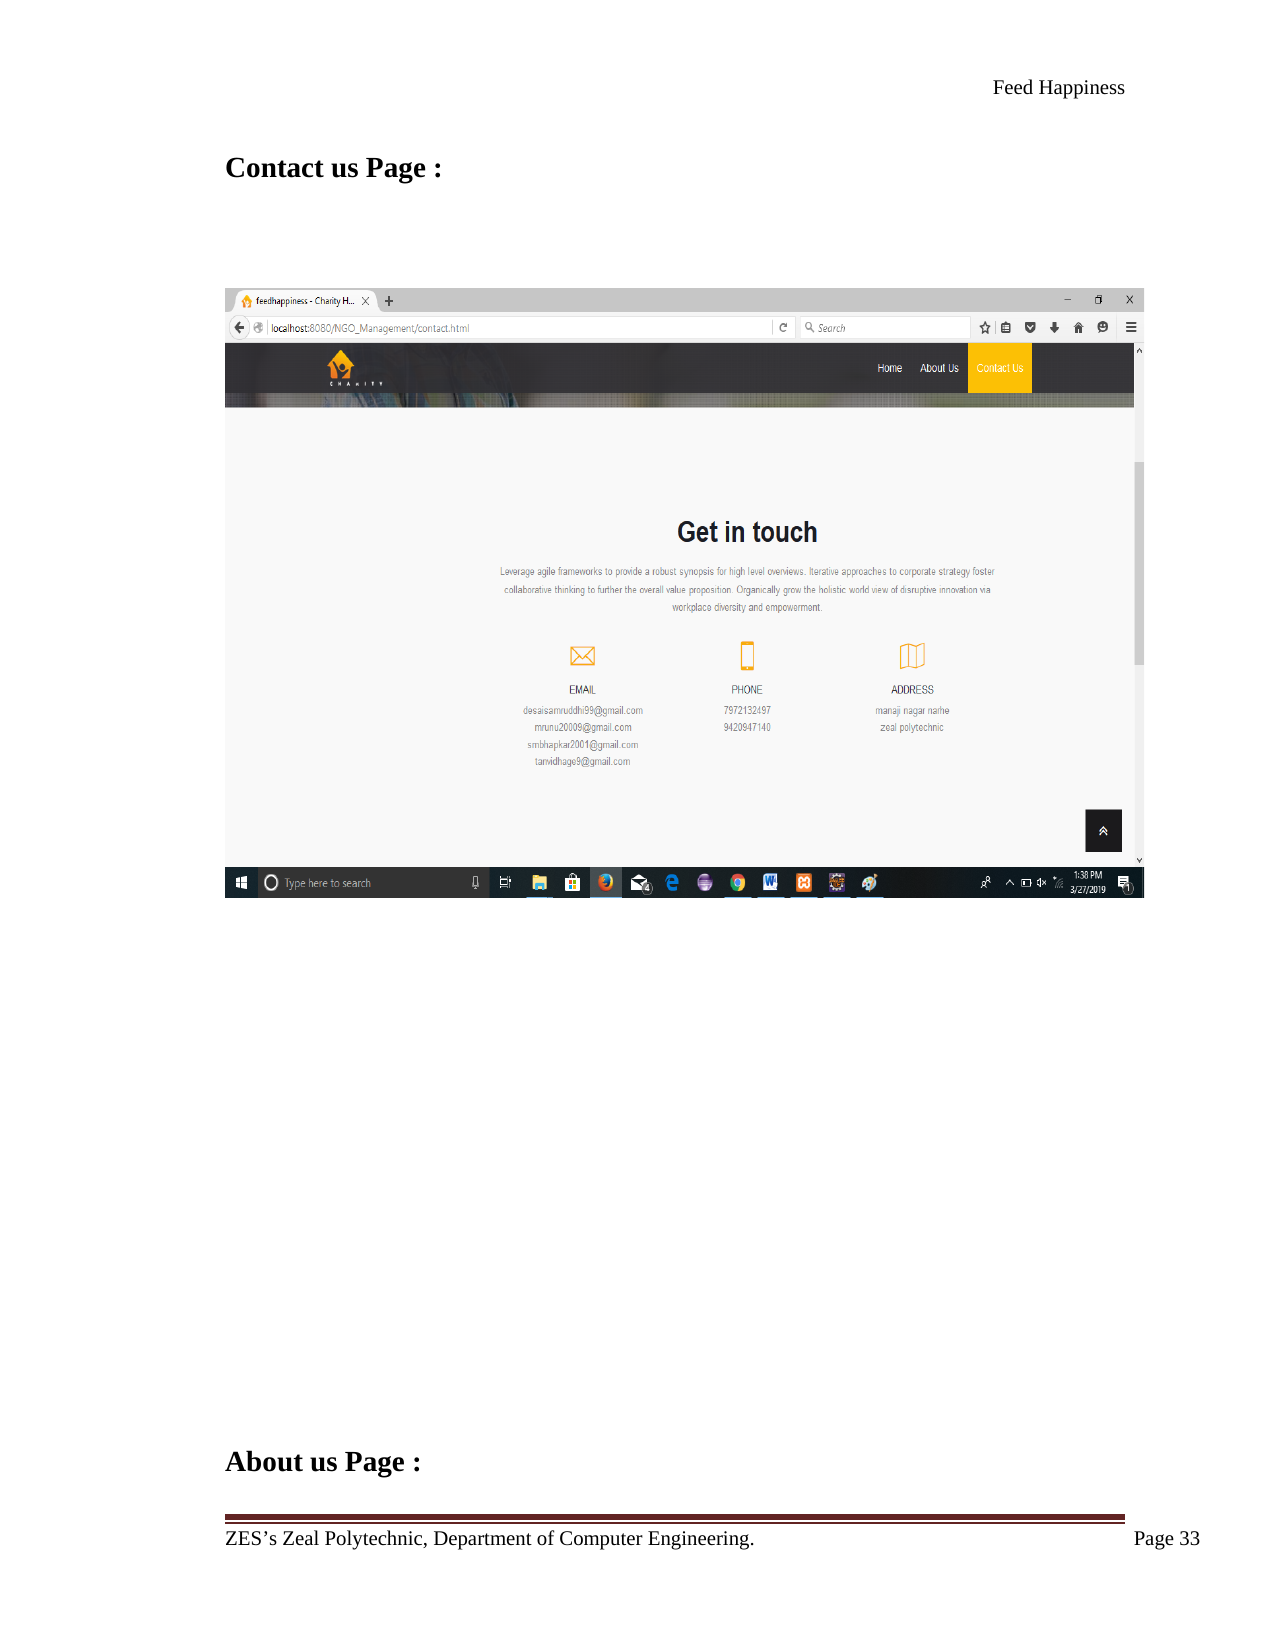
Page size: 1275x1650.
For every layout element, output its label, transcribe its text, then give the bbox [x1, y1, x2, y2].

text Contact us Page : [225, 150, 1125, 183]
picture [225, 288, 1145, 898]
text About us Page : [225, 1444, 1125, 1477]
